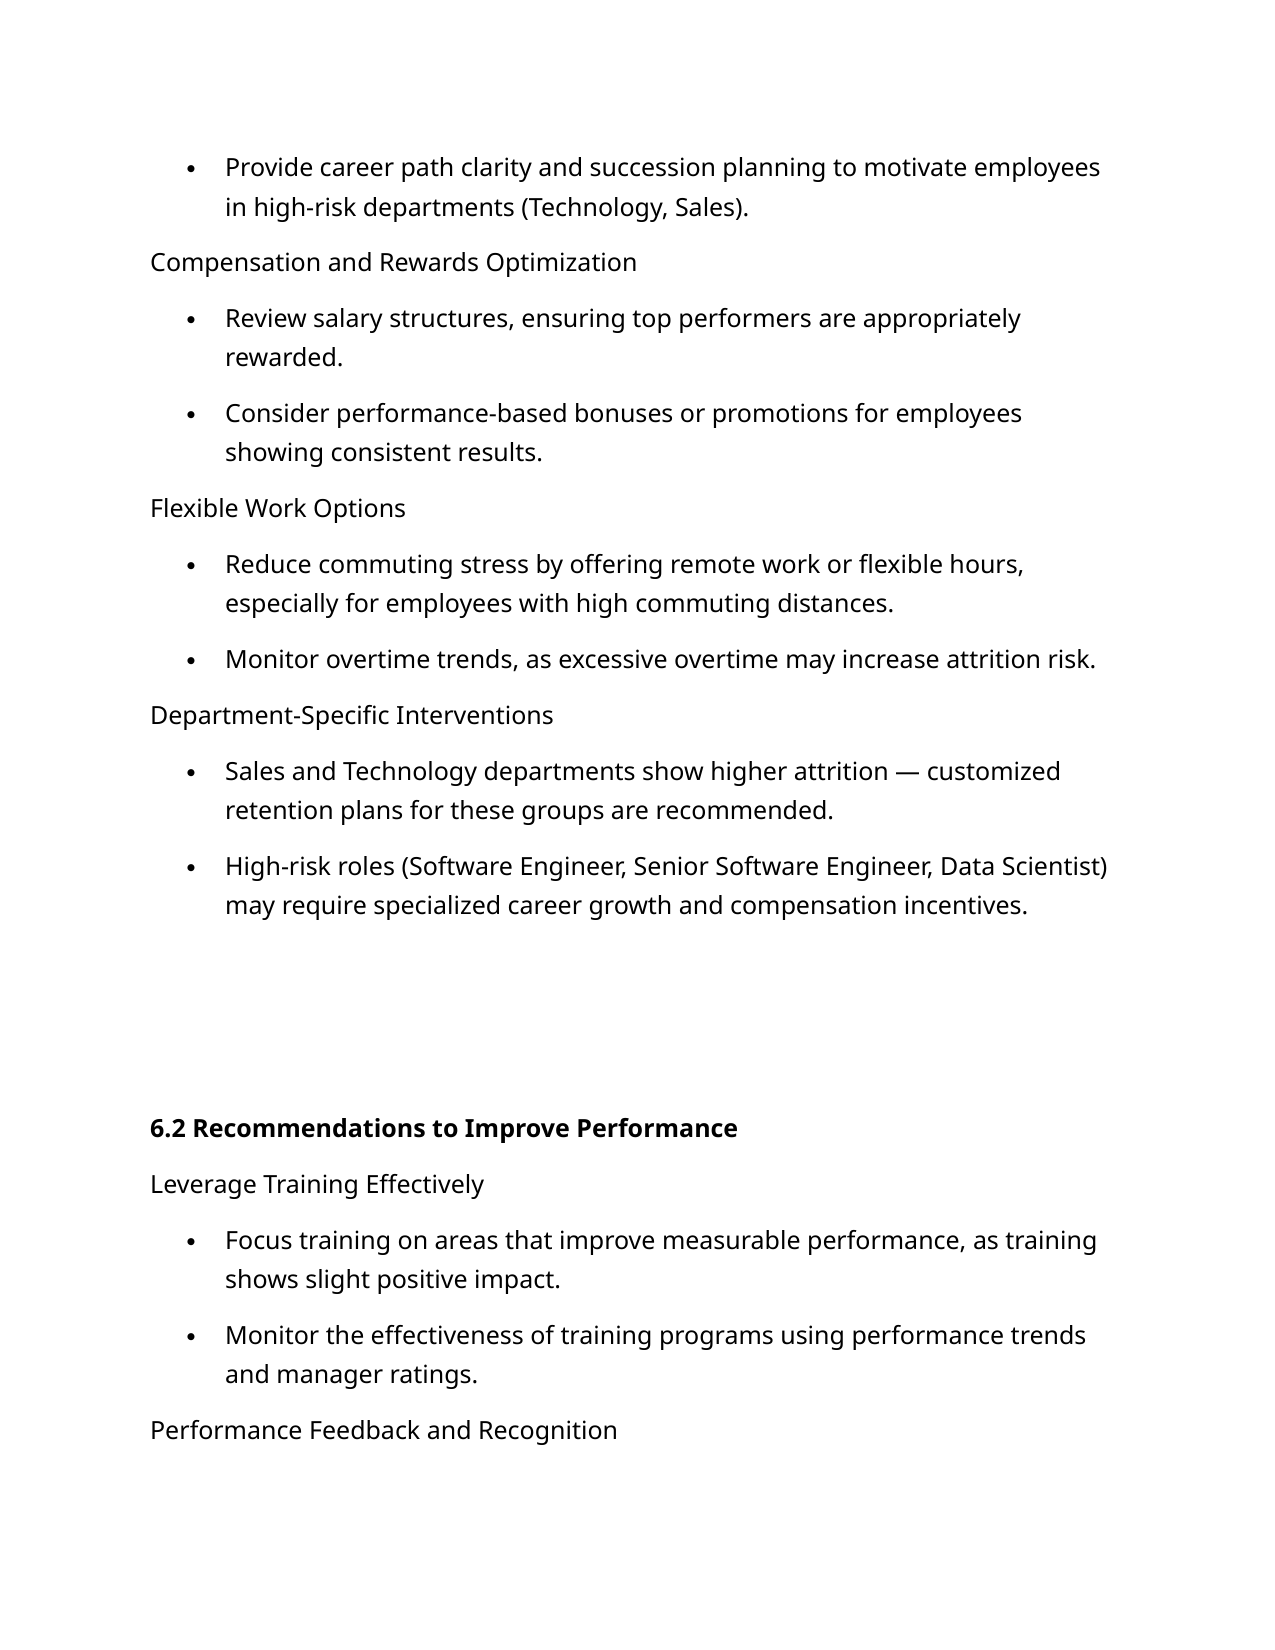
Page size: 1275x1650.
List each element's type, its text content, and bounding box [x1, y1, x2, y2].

list High-risk roles (Software Engineer, Senior Software Engineer, Data Scientist) may require specialized career growth and compensation incentives. [187, 848, 1125, 922]
text 6.2 Recommendations to Improve Performance [150, 1111, 1125, 1145]
text Flexible Work Options [150, 491, 1125, 525]
list Sales and Technology departments show higher attrition — customized retention plans for these groups are recommended. [187, 753, 1125, 827]
text Department-Specific Interventions [150, 697, 1125, 732]
list Monitor the effectiveness of training programs using performance trends and manager ratings. [187, 1317, 1125, 1391]
list Review salary structures, ensuring top performers are appropriately rewarded. [187, 301, 1125, 374]
text Leverage Training Effectively [150, 1167, 1125, 1201]
list Consider performance-based bonuses or promotions for employees showing consistent results. [187, 396, 1125, 469]
text Performance Feedback and Recognition [150, 1412, 1125, 1447]
list Monitor overtime trends, as excessive overtime may increase attrition risk. [187, 642, 1125, 676]
list Focus training on areas that improve measurable performance, as training shows slight positive impact. [187, 1222, 1125, 1296]
text Compensation and Rewards Optimization [150, 245, 1125, 279]
list Reduce commuting stress by offering remote work or flexible hours, especially for employees with high commuting distances. [187, 547, 1125, 620]
list Provide career path clarity and succession planning to motivate employees in high-risk departments (Technology, Sales). [187, 150, 1125, 223]
